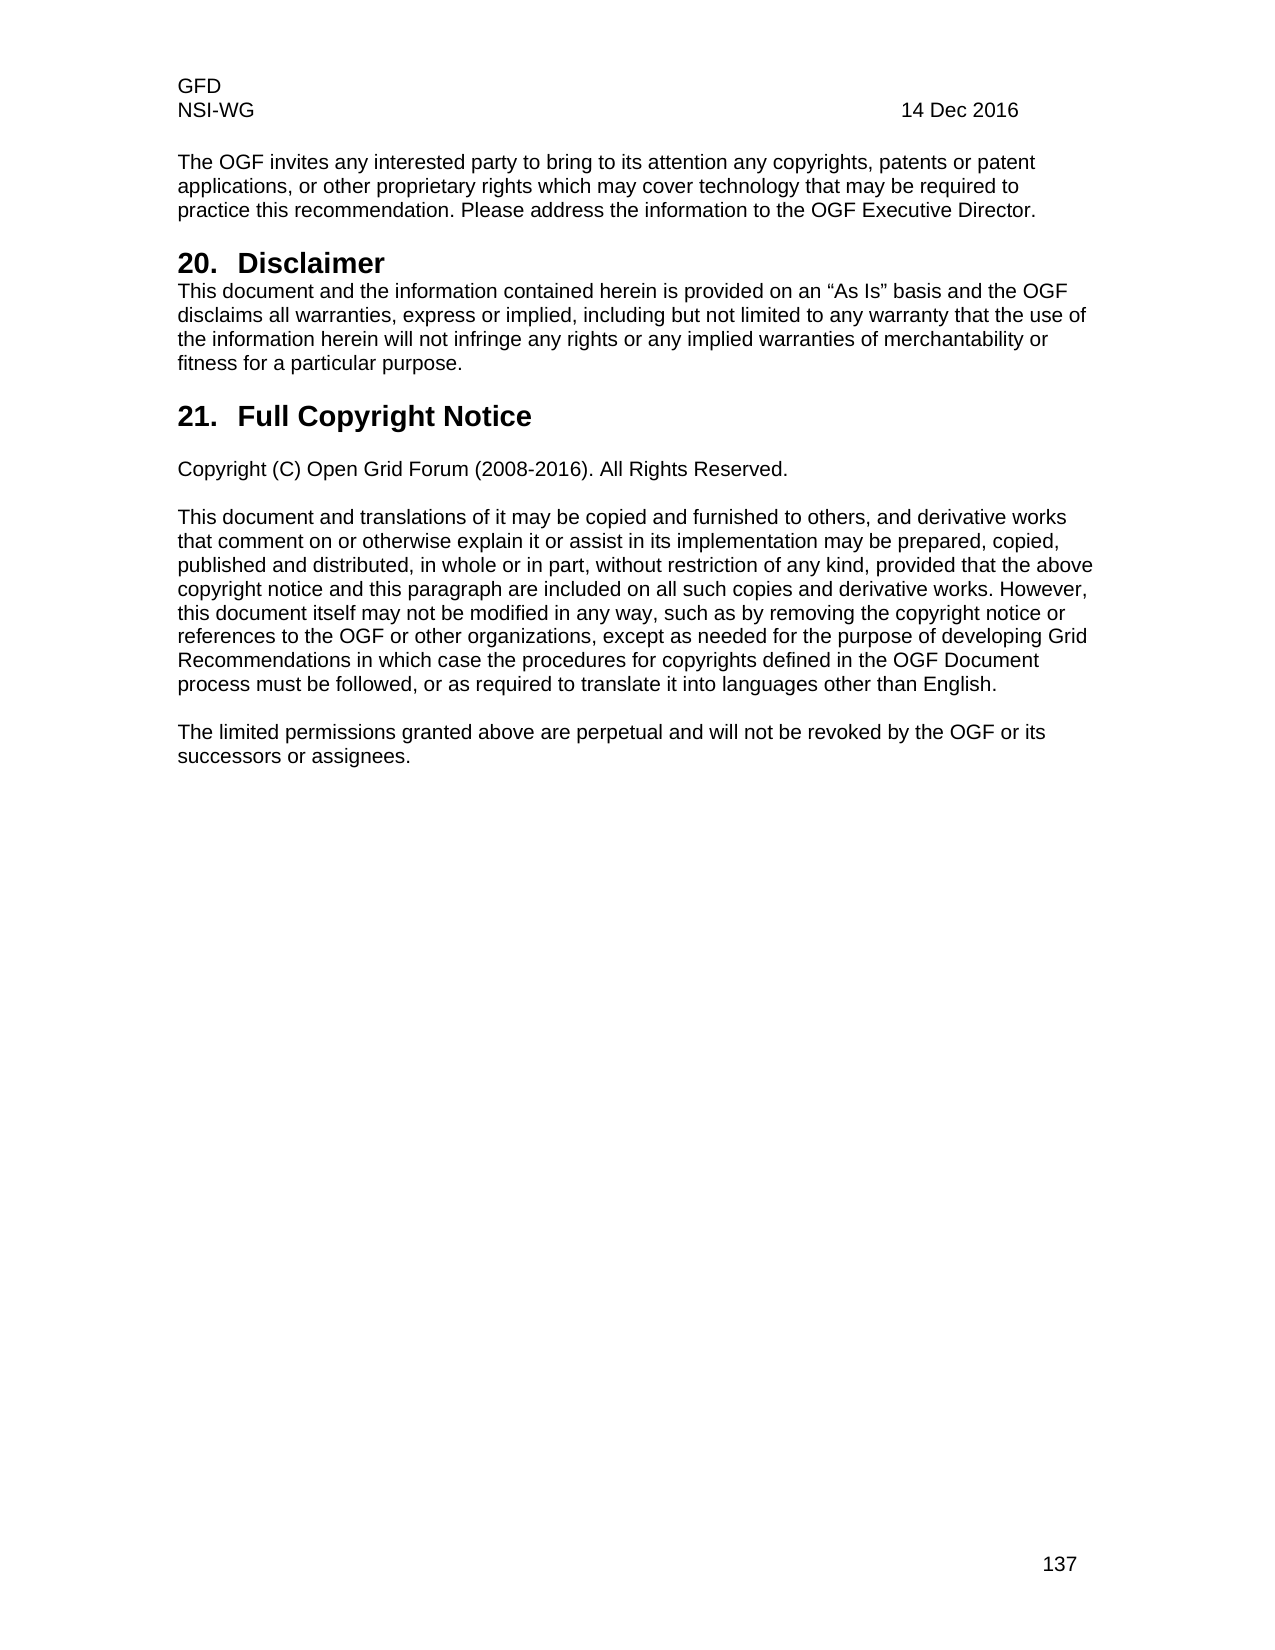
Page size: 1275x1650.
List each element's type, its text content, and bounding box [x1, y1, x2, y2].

text The limited permissions granted above are perpetual and will not be revoked by the OGF or its successors or assignees. [177, 720, 1098, 768]
subtitle Disclaimer [177, 246, 1098, 279]
text The OGF invites any interested party to bring to its attention any copyrights, patents or patent applications, or other proprietary rights which may cover technology that may be required to practice this recommendation. Please address the information to the OGF Executive Director. [177, 150, 1098, 222]
text This document and translations of it may be copied and furnished to others, and derivative works that comment on or otherwise explain it or assist in its implementation may be prepared, copied, published and distributed, in whole or in part, without restriction of any kind, provided that the above copyright notice and this paragraph are included on all such copies and derivative works. However, this document itself may not be modified in any way, such as by removing the copyright notice or references to the OGF or other organizations, except as needed for the purpose of developing Grid Recommendations in which case the procedures for copyrights defined in the OGF Document process must be followed, or as required to translate it into languages other than English. [177, 504, 1098, 696]
text Copyright (C) Open Grid Forum (2008-2016). All Rights Reserved. [177, 457, 1098, 481]
text This document and the information contained herein is provided on an “As Is” basis and the OGF disclaims all warranties, express or implied, including but not limited to any warranty that the use of the information herein will not infringe any rights or any implied warranties of merchantability or fitness for a particular purpose. [177, 279, 1098, 375]
subtitle Full Copyright Notice [177, 399, 1098, 433]
